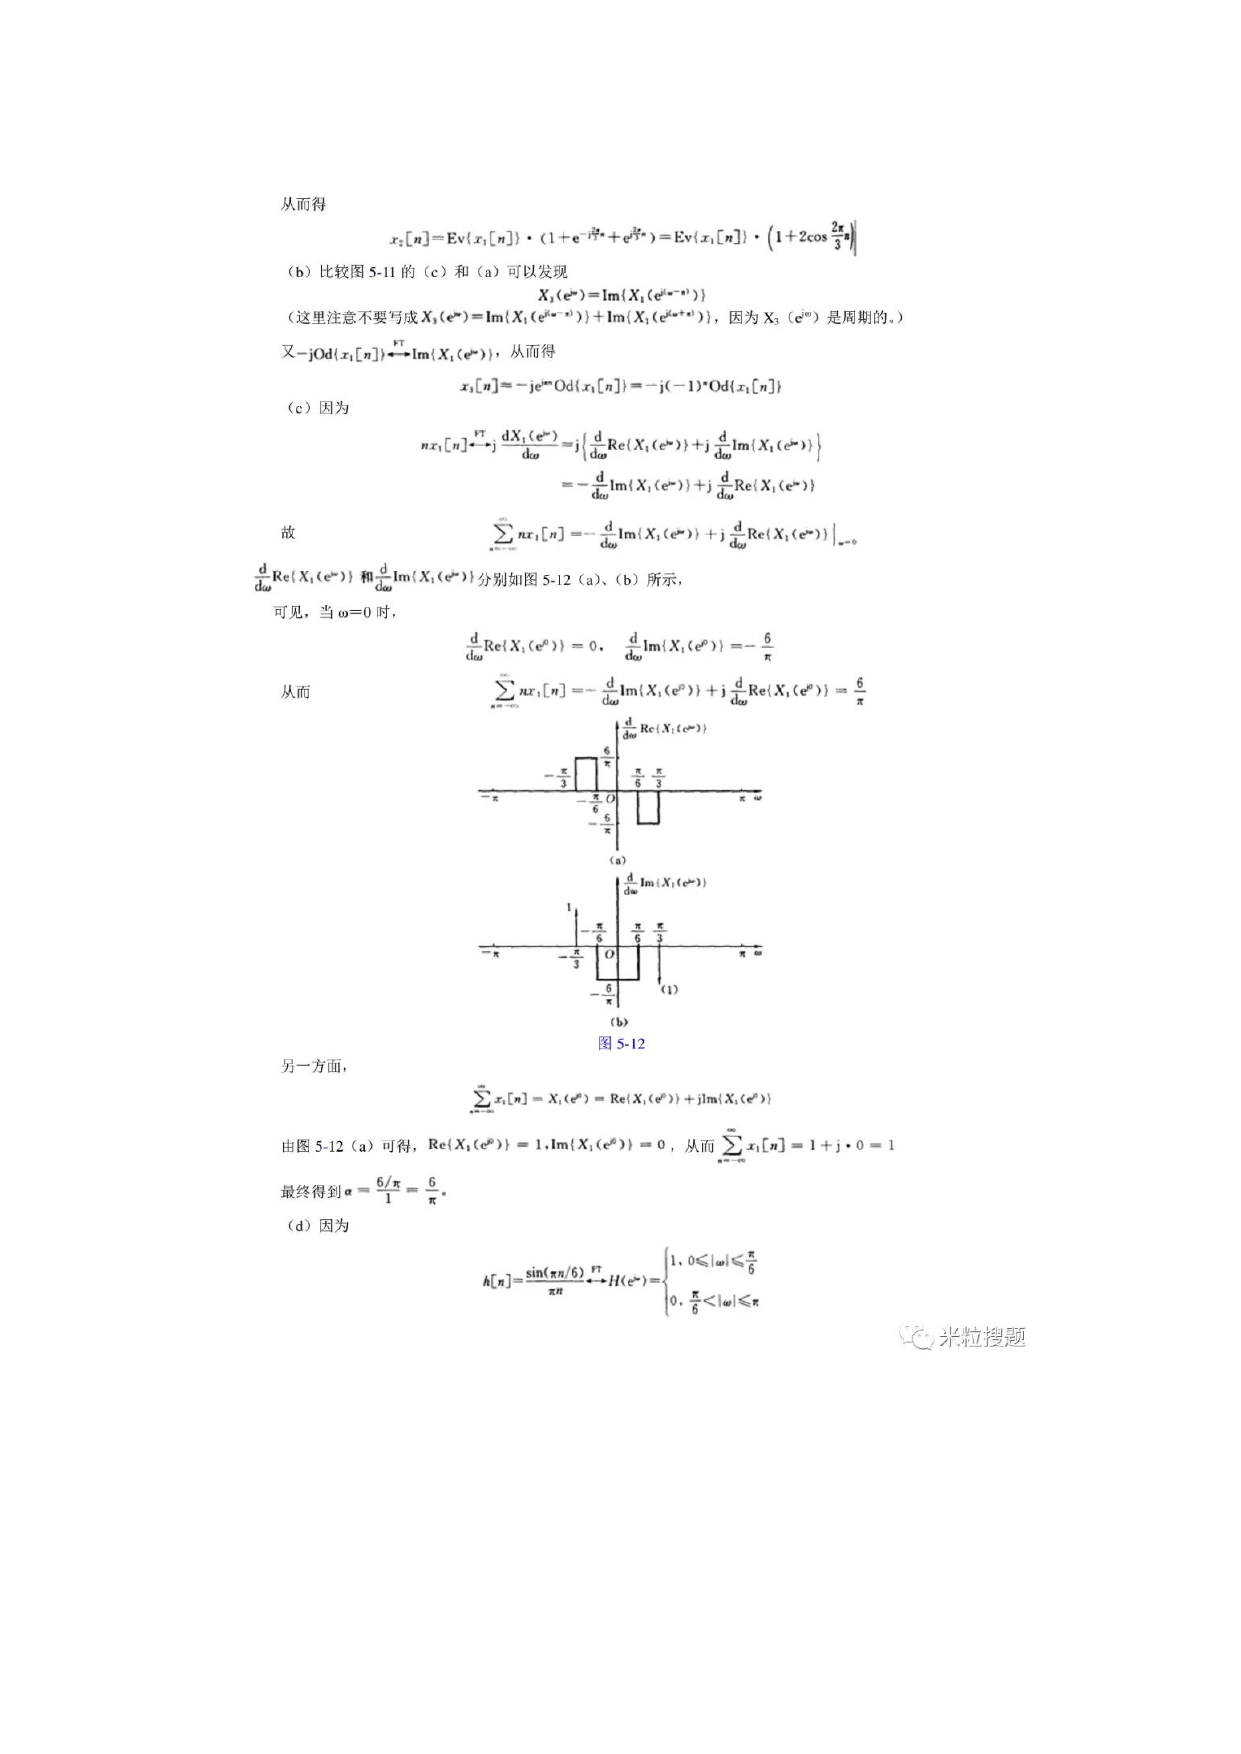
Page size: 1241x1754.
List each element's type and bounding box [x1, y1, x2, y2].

picture [187, 152, 1053, 1375]
